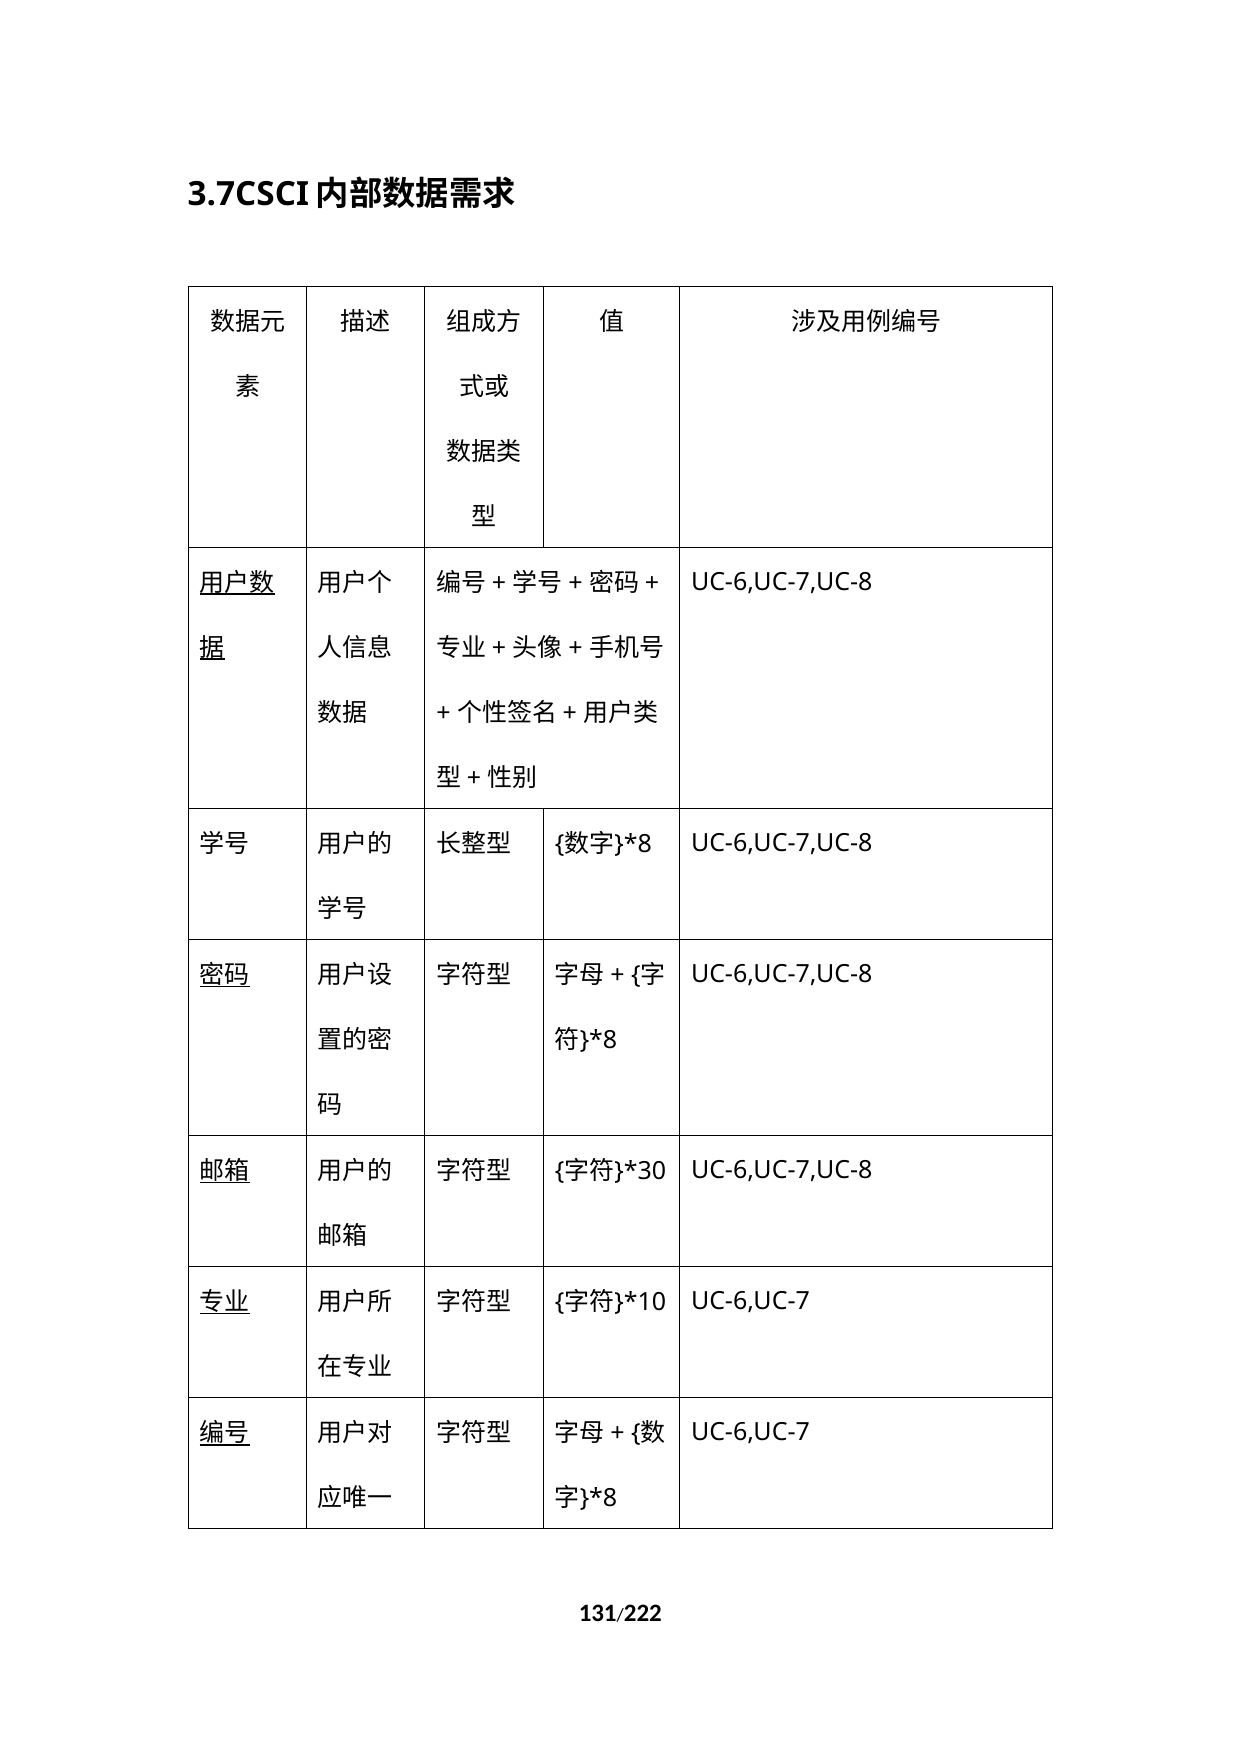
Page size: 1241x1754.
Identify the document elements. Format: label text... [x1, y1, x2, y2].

table_cell UC-6,UC-7,UC-8 [680, 809, 1052, 939]
table_cell 密码 [189, 940, 306, 1135]
table_header 值 [544, 287, 679, 547]
table_cell UC-6,UC-7,UC-8 [680, 1136, 1052, 1266]
table_cell UC-6,UC-7,UC-8 [680, 548, 1052, 808]
table_cell 用户的学号 [307, 809, 424, 939]
table_cell {数字}*8 [544, 809, 679, 939]
subtitle 3.7CSCI内部数据需求 [187, 158, 1053, 223]
table_cell 专业 [189, 1267, 306, 1397]
table_header 描述 [307, 287, 424, 547]
table_header 数据元素 [189, 287, 306, 547]
table_header 涉及用例编号 [680, 287, 1052, 547]
table_cell 学号 [189, 809, 306, 939]
table_cell 用户的邮箱 [307, 1136, 424, 1266]
table_cell 邮箱 [189, 1136, 306, 1266]
table_cell 用户设置的密码 [307, 940, 424, 1135]
table_cell 用户所在专业 [307, 1267, 424, 1397]
table_cell 编号 [189, 1398, 306, 1528]
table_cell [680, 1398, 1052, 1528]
table_cell 用户个人信息数据 [307, 548, 424, 808]
table_cell 字符型 [425, 1267, 543, 1397]
table_cell 用户对应唯一编号 [307, 1398, 424, 1528]
table_cell 字母 + {字符}*8 [544, 940, 679, 1135]
table_cell UC-6,UC-7,UC-8 [680, 940, 1052, 1135]
table_cell 编号 + 学号 + 密码 + 专业 + 头像 + 手机号 + 个性签名 + 用户类型 + 性别 [425, 548, 679, 808]
table_header 组成方式或 数据类型 [425, 287, 543, 547]
table_cell {字符}*30 [544, 1136, 679, 1266]
table_cell 用户数据 [189, 548, 306, 808]
table_cell 长整型 [425, 809, 543, 939]
table_cell 字符型 [425, 1398, 543, 1528]
table_cell 字符型 [425, 940, 543, 1135]
table_cell {字符}*10 [544, 1267, 679, 1397]
table_cell 字母 + {数字}*8 [544, 1398, 679, 1528]
table_cell 字符型 [425, 1136, 543, 1266]
table_cell UC-6,UC-7 [680, 1267, 1052, 1397]
